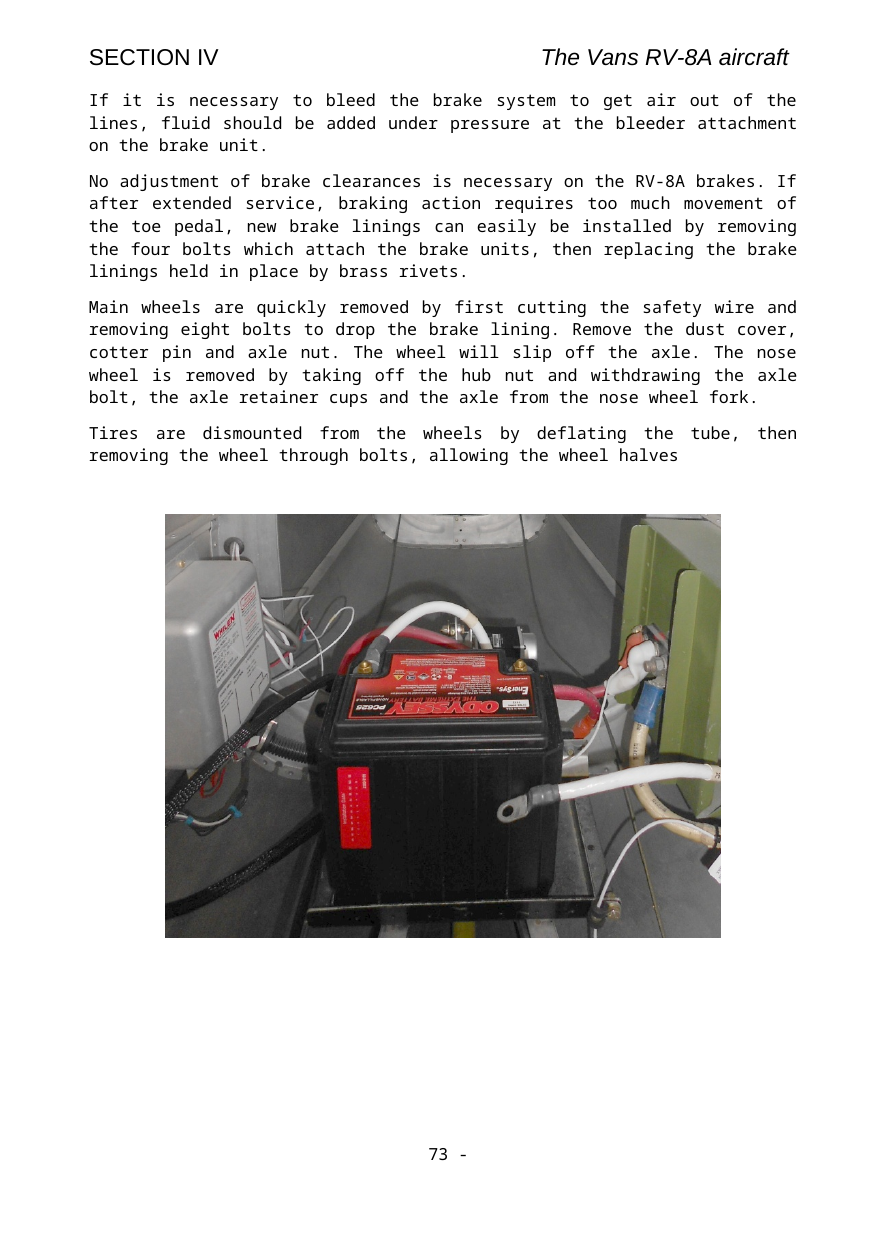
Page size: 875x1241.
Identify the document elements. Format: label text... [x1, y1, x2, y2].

picture [165, 514, 721, 938]
text Main wheels are quickly removed by first cutting the safety wire and removing eight bolts to drop the brake lining. Remove the dust cover, cotter pin and axle nut. The wheel will slip off the axle. The nose wheel is removed by taking off the hub nut and withdrawing the axle bolt, the axle retainer cups and the axle from the nose wheel fork. [89, 295, 797, 409]
text Tires are dismounted from the wheels by deflating the tube, then removing the wheel through bolts, allowing the wheel halves [89, 421, 797, 467]
text No adjustment of brake clearances is necessary on the RV-8A brakes. If after extended service, braking action requires too much movement of the toe pedal, new brake linings can easily be installed by removing the four bolts which attach the brake units, then replacing the brake linings held in place by brass rivets. [89, 169, 797, 283]
text If it is necessary to bleed the brake system to get air out of the lines, fluid should be added under pressure at the bleeder attachment on the brake unit. [89, 89, 797, 157]
